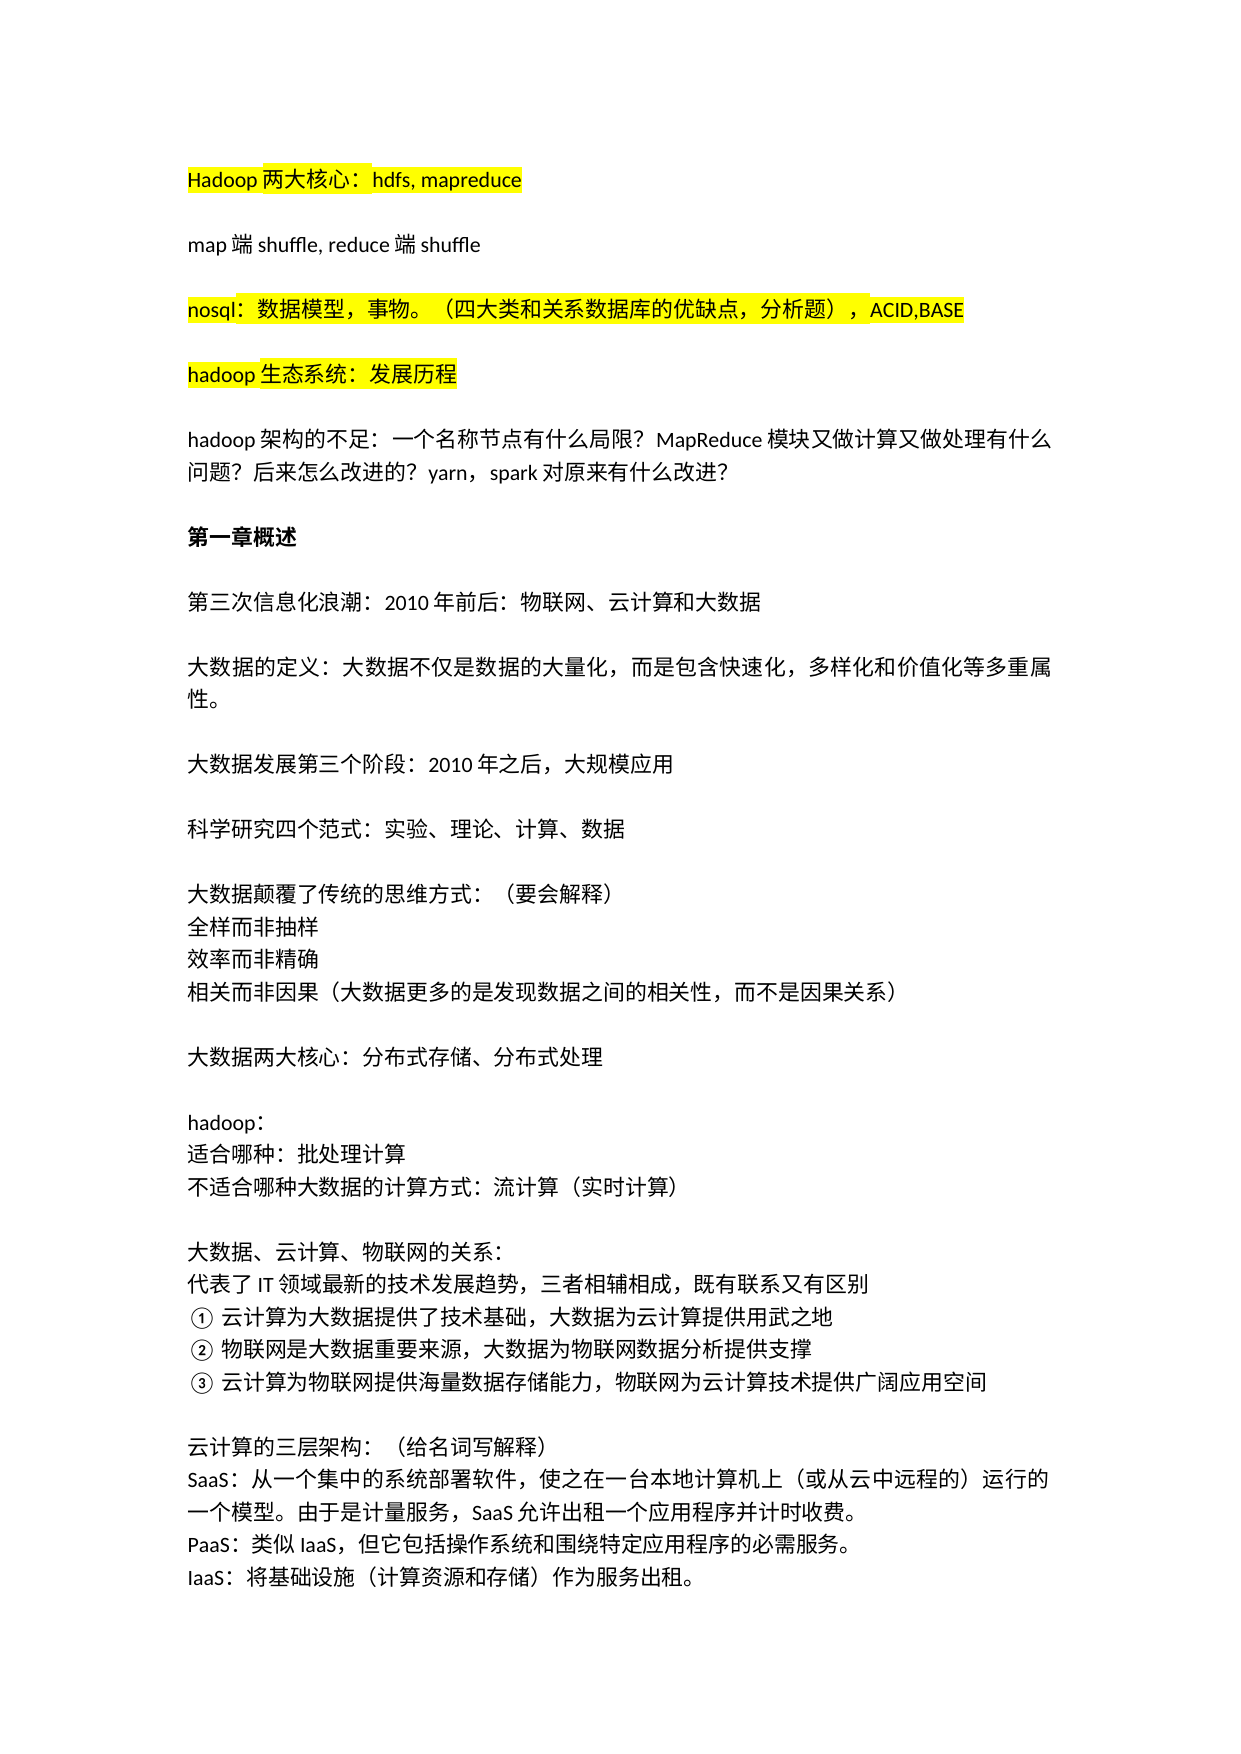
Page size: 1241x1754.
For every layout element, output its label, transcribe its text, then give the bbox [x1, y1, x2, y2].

text Hadoop 两大核心：hdfs, mapreduce [187, 162, 1053, 194]
text ②物联网是大数据重要来源，大数据为物联网数据分析提供支撑 [187, 1332, 1053, 1364]
text SaaS：从一个集中的系统部署软件，使之在一台本地计算机上（或从云中远程的）运行的一个模型。由于是计量服务，SaaS允许出租一个应用程序并计时收费。 [187, 1462, 1053, 1527]
text 全样而非抽样 [187, 909, 1053, 942]
text 云计算的三层架构：（给名词写解释） [187, 1429, 1053, 1462]
text 第三次信息化浪潮：2010年前后：物联网、云计算和大数据 [187, 584, 1053, 617]
text 代表了IT领域最新的技术发展趋势，三者相辅相成，既有联系又有区别 [187, 1267, 1053, 1299]
text 大数据、云计算、物联网的关系： [187, 1234, 1053, 1267]
text 科学研究四个范式：实验、理论、计算、数据 [187, 812, 1053, 844]
text hadoop： [187, 1104, 1053, 1137]
text PaaS：类似IaaS，但它包括操作系统和围绕特定应用程序的必需服务。 [187, 1527, 1053, 1559]
text ①云计算为大数据提供了技术基础，大数据为云计算提供用武之地 [187, 1299, 1053, 1332]
text 相关而非因果（大数据更多的是发现数据之间的相关性，而不是因果关系） [187, 974, 1053, 1007]
text map端shuffle, reduce端shuffle [187, 227, 1053, 259]
text ③云计算为物联网提供海量数据存储能力，物联网为云计算技术提供广阔应用空间 [187, 1364, 1053, 1397]
text hadoop生态系统：发展历程 [187, 357, 1053, 389]
text 效率而非精确 [187, 942, 1053, 974]
text 不适合哪种大数据的计算方式：流计算（实时计算） [187, 1169, 1053, 1202]
text 第一章概述 [187, 519, 1053, 552]
text 适合哪种：批处理计算 [187, 1137, 1053, 1169]
text IaaS：将基础设施（计算资源和存储）作为服务出租。 [187, 1559, 1053, 1592]
text 大数据颠覆了传统的思维方式：（要会解释） [187, 877, 1053, 909]
text nosql：数据模型，事物。（四大类和关系数据库的优缺点，分析题），ACID,BASE [187, 292, 1053, 324]
text 大数据发展第三个阶段：2010年之后，大规模应用 [187, 747, 1053, 779]
text 大数据两大核心：分布式存储、分布式处理 [187, 1039, 1053, 1072]
text hadoop架构的不足：一个名称节点有什么局限？MapReduce模块又做计算又做处理有什么问题？后来怎么改进的？yarn，spark对原来有什么改进？ [187, 422, 1053, 487]
text 大数据的定义：大数据不仅是数据的大量化，而是包含快速化，多样化和价值化等多重属性。 [187, 649, 1053, 714]
